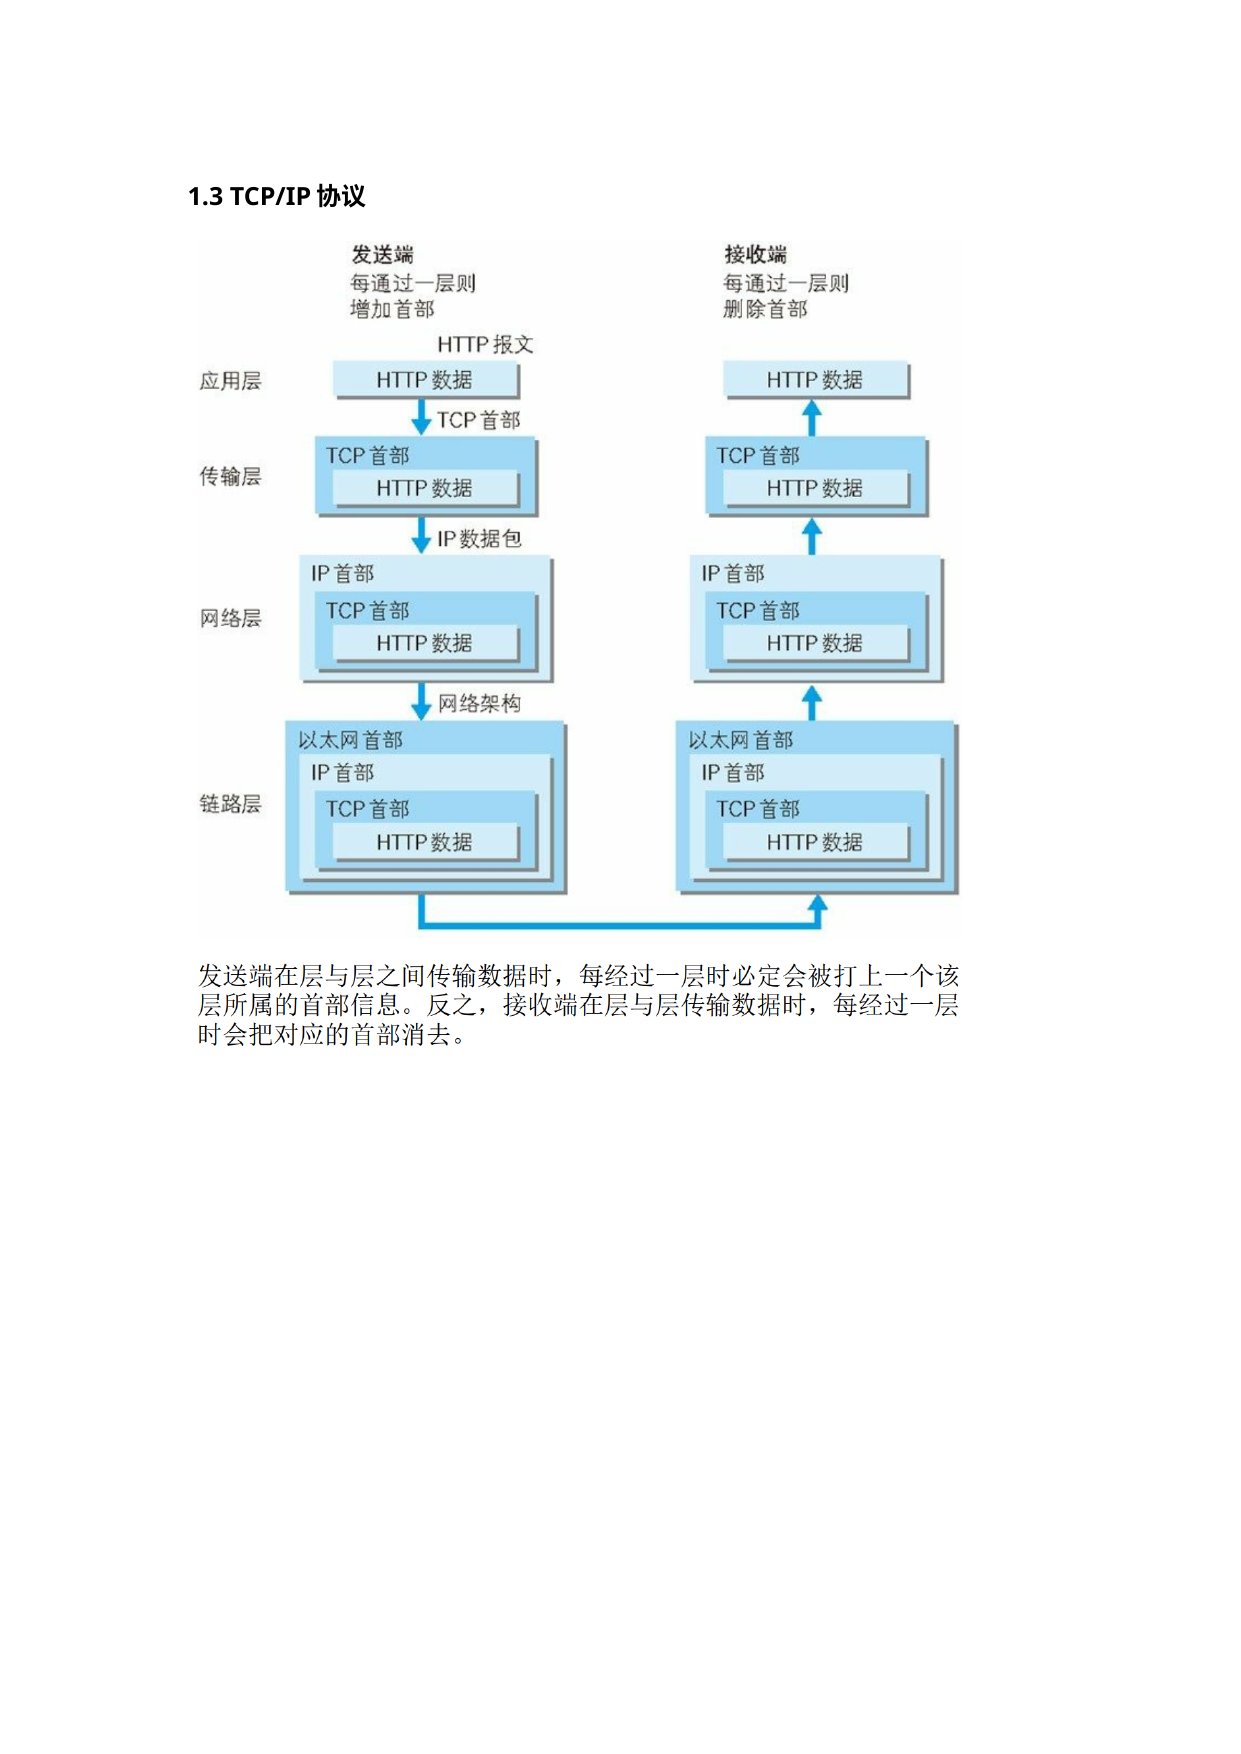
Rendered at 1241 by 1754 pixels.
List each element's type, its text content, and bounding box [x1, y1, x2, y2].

subtitle 1.3 TCP/IP协议 [187, 162, 1053, 227]
